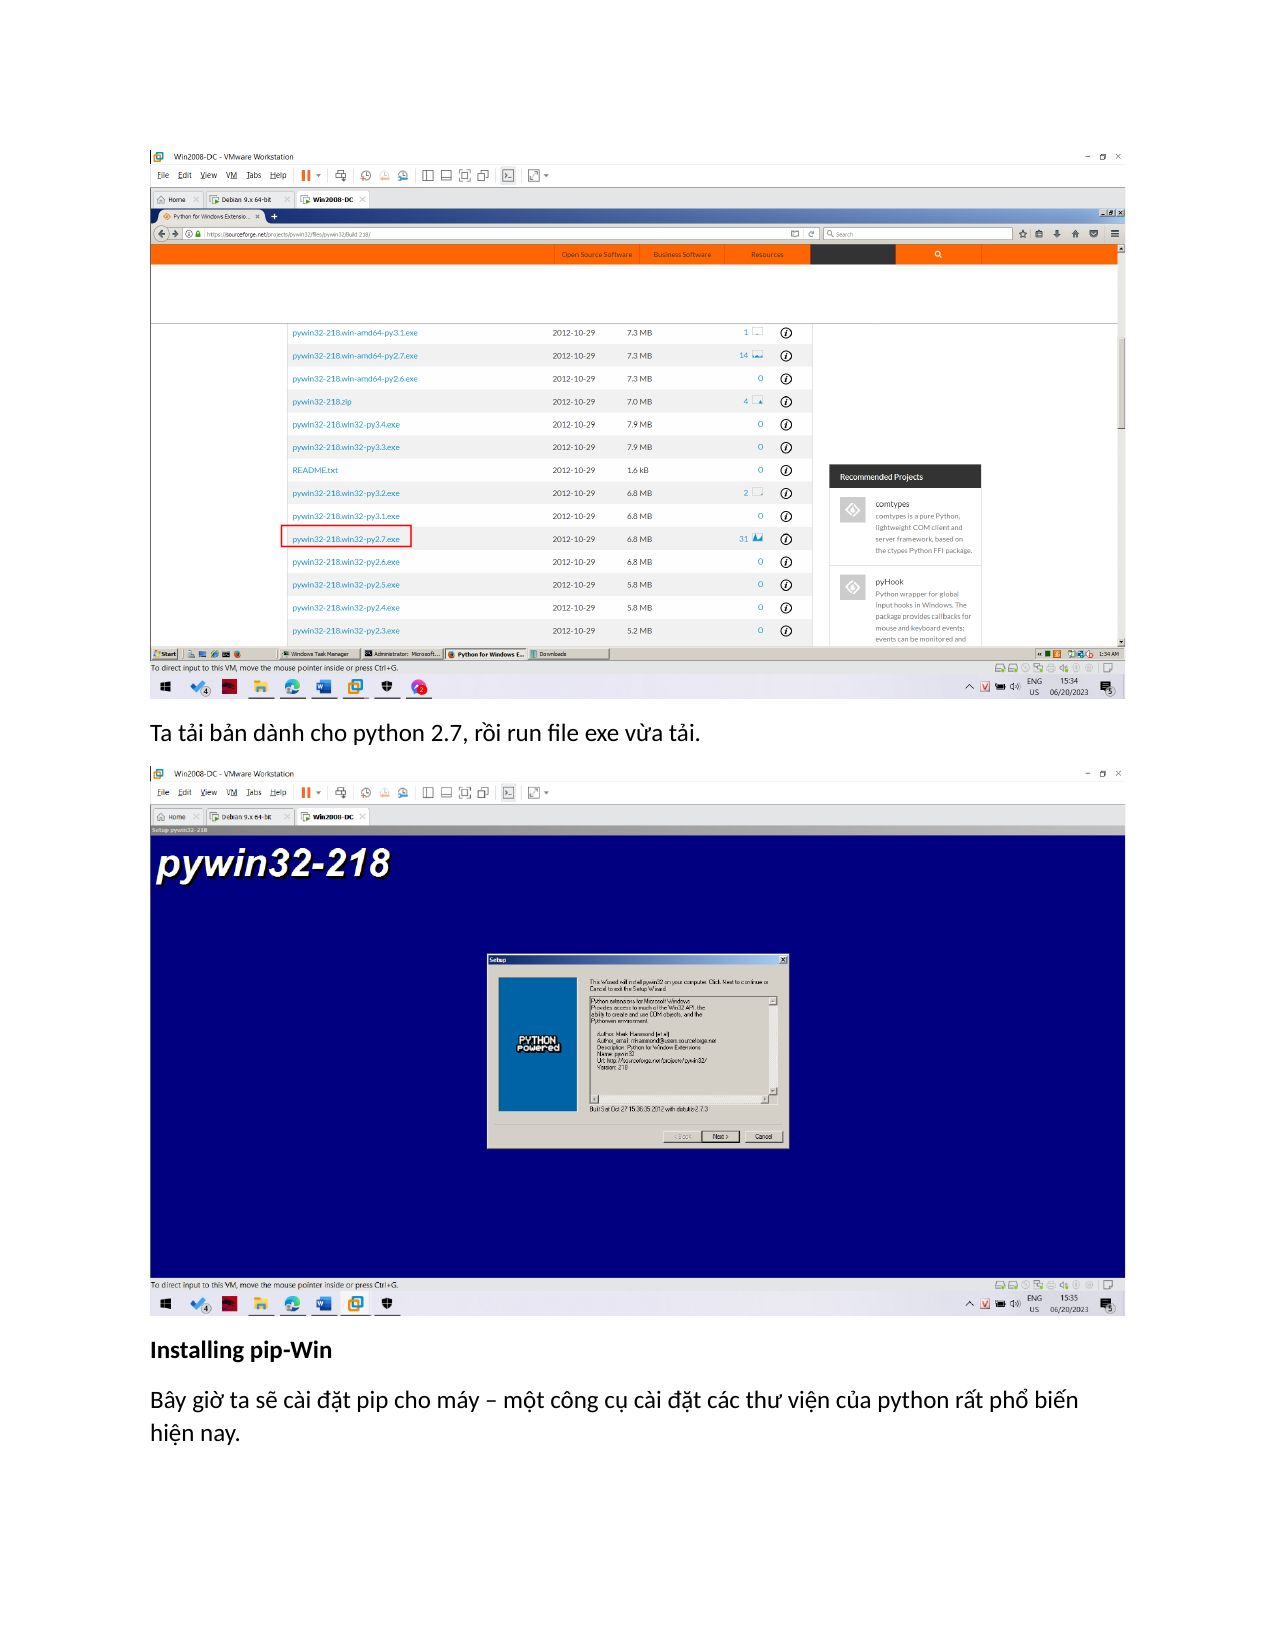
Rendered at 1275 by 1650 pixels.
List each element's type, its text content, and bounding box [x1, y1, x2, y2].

text Ta tải bản dành cho python 2.7, rồi run file exe vừa tải. [150, 717, 1125, 748]
picture [150, 150, 1125, 699]
text Installing pip-Win [150, 1334, 1125, 1365]
text Bây giờ ta sẽ cài đặt pip cho máy – một công cụ cài đặt các thư viện của python rất phổ biến hiện nay. [150, 1384, 1125, 1447]
picture [150, 766, 1125, 1316]
